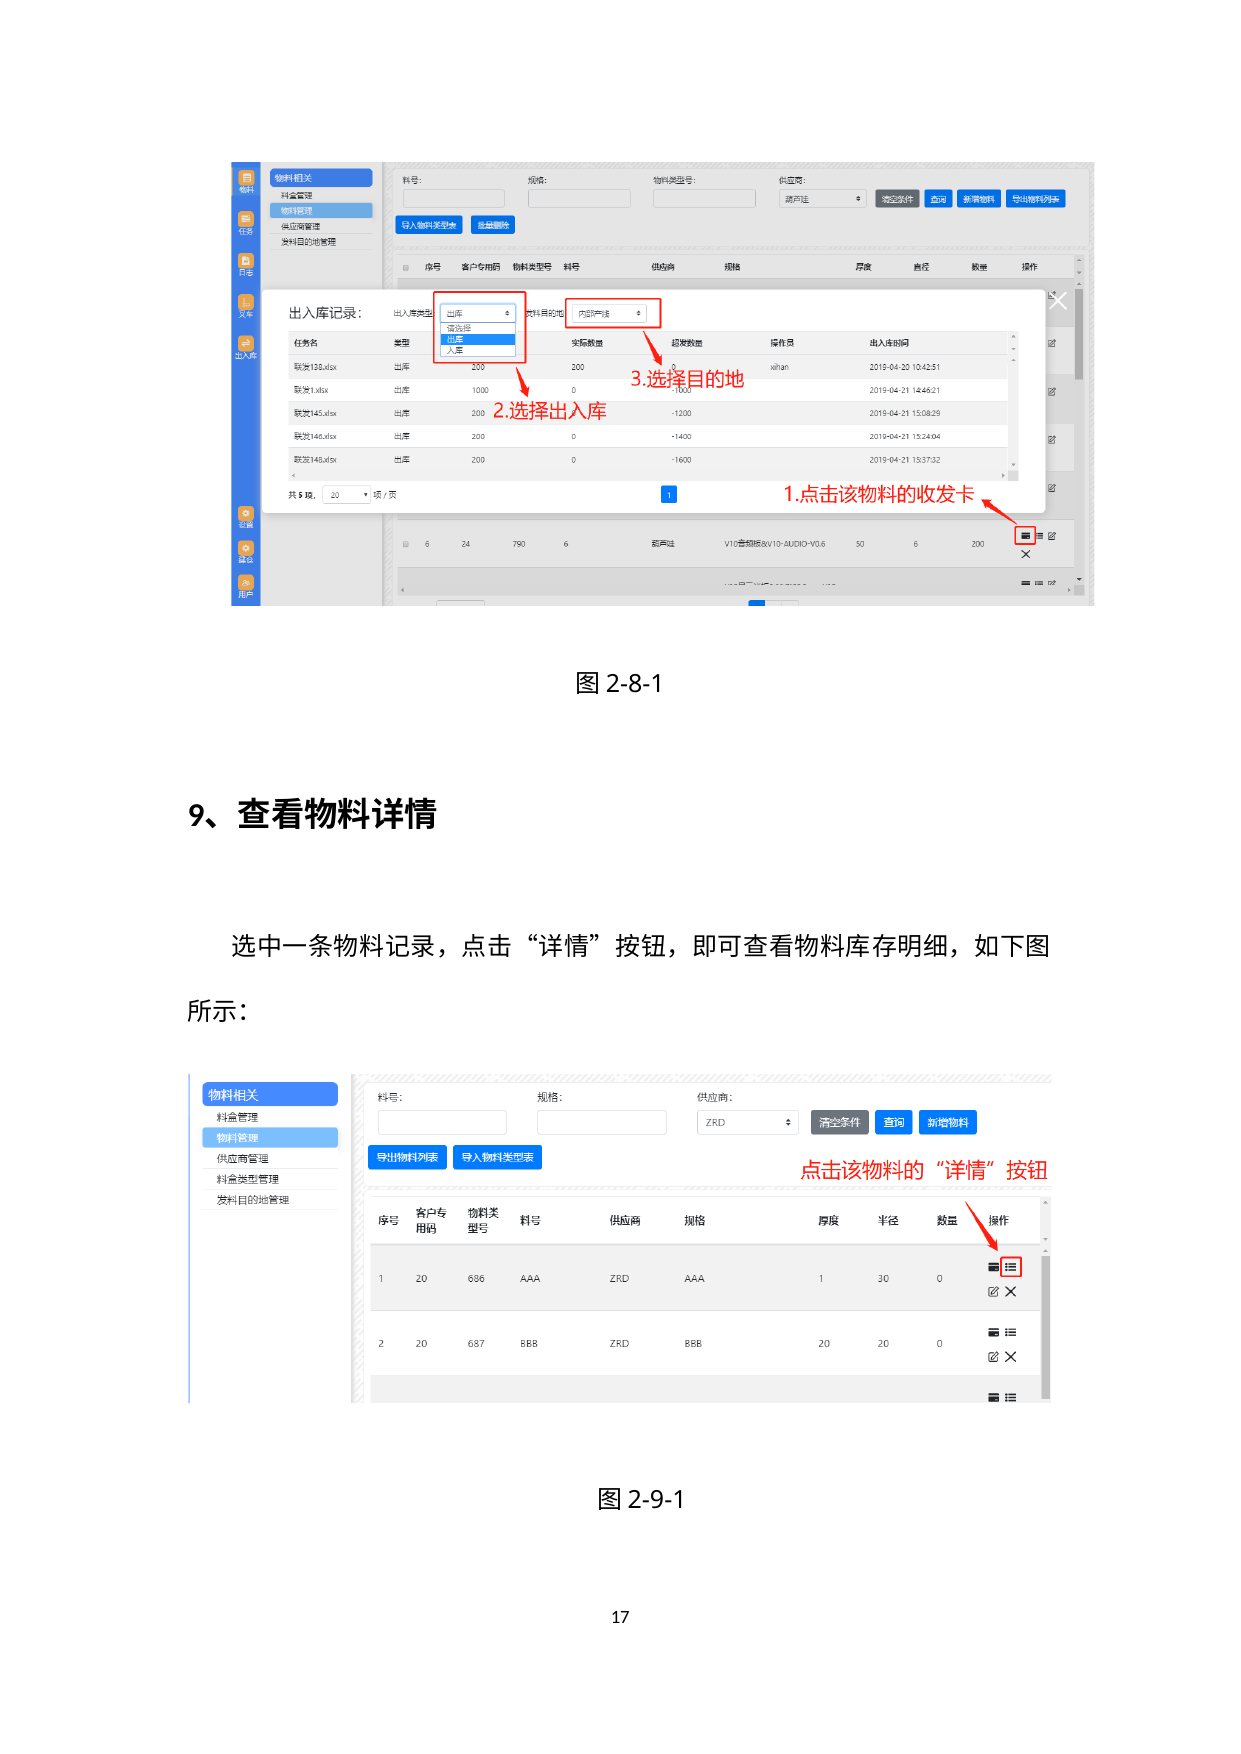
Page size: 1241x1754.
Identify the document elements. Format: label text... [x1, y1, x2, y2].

subtitle 9、查看物料详情 [187, 780, 1053, 845]
picture [231, 162, 1095, 606]
text 图2-9-1 [187, 1465, 1053, 1530]
picture [188, 1074, 1052, 1403]
text 选中一条物料记录，点击“详情”按钮，即可查看物料库存明细，如下图所示： [187, 912, 1053, 1042]
